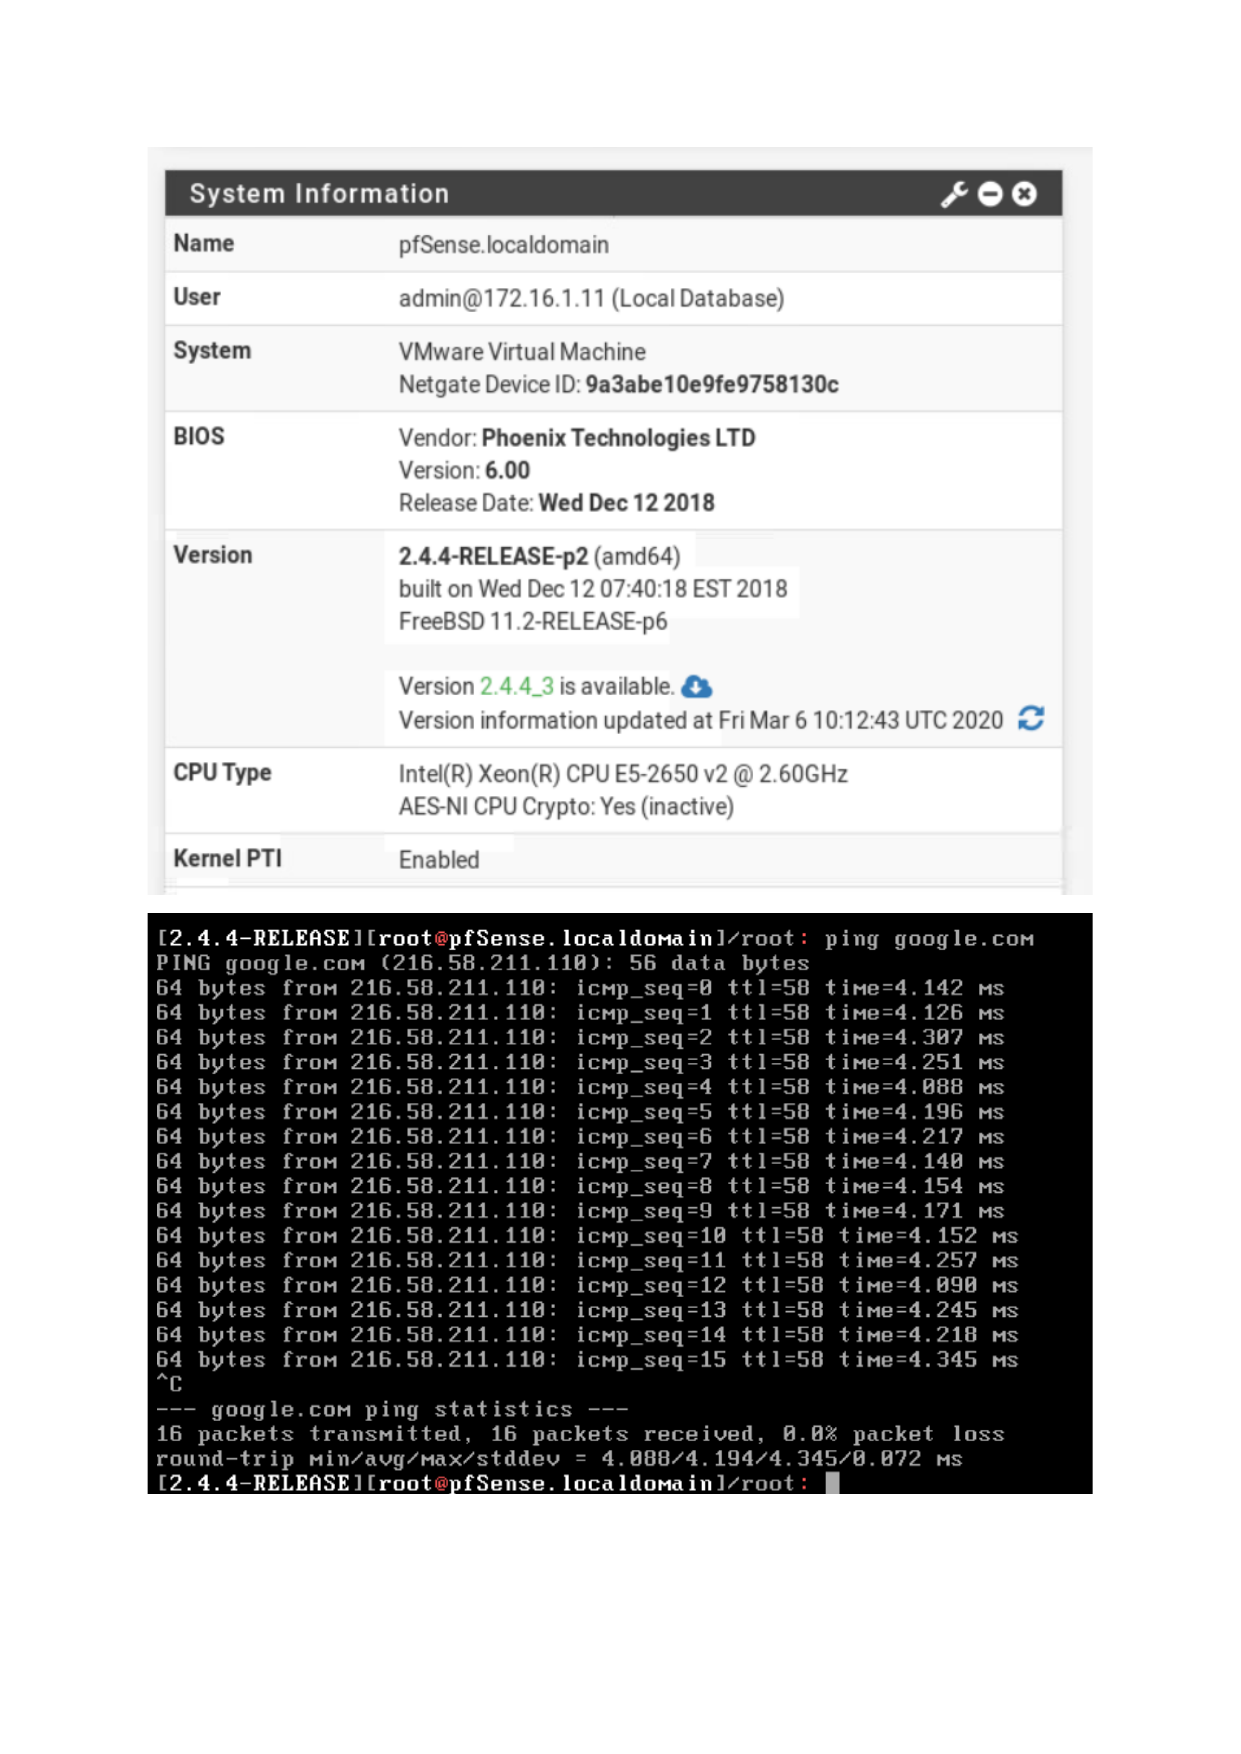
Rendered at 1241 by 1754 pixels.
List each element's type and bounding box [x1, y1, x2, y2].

picture [147, 147, 1093, 895]
picture [147, 913, 1093, 1494]
